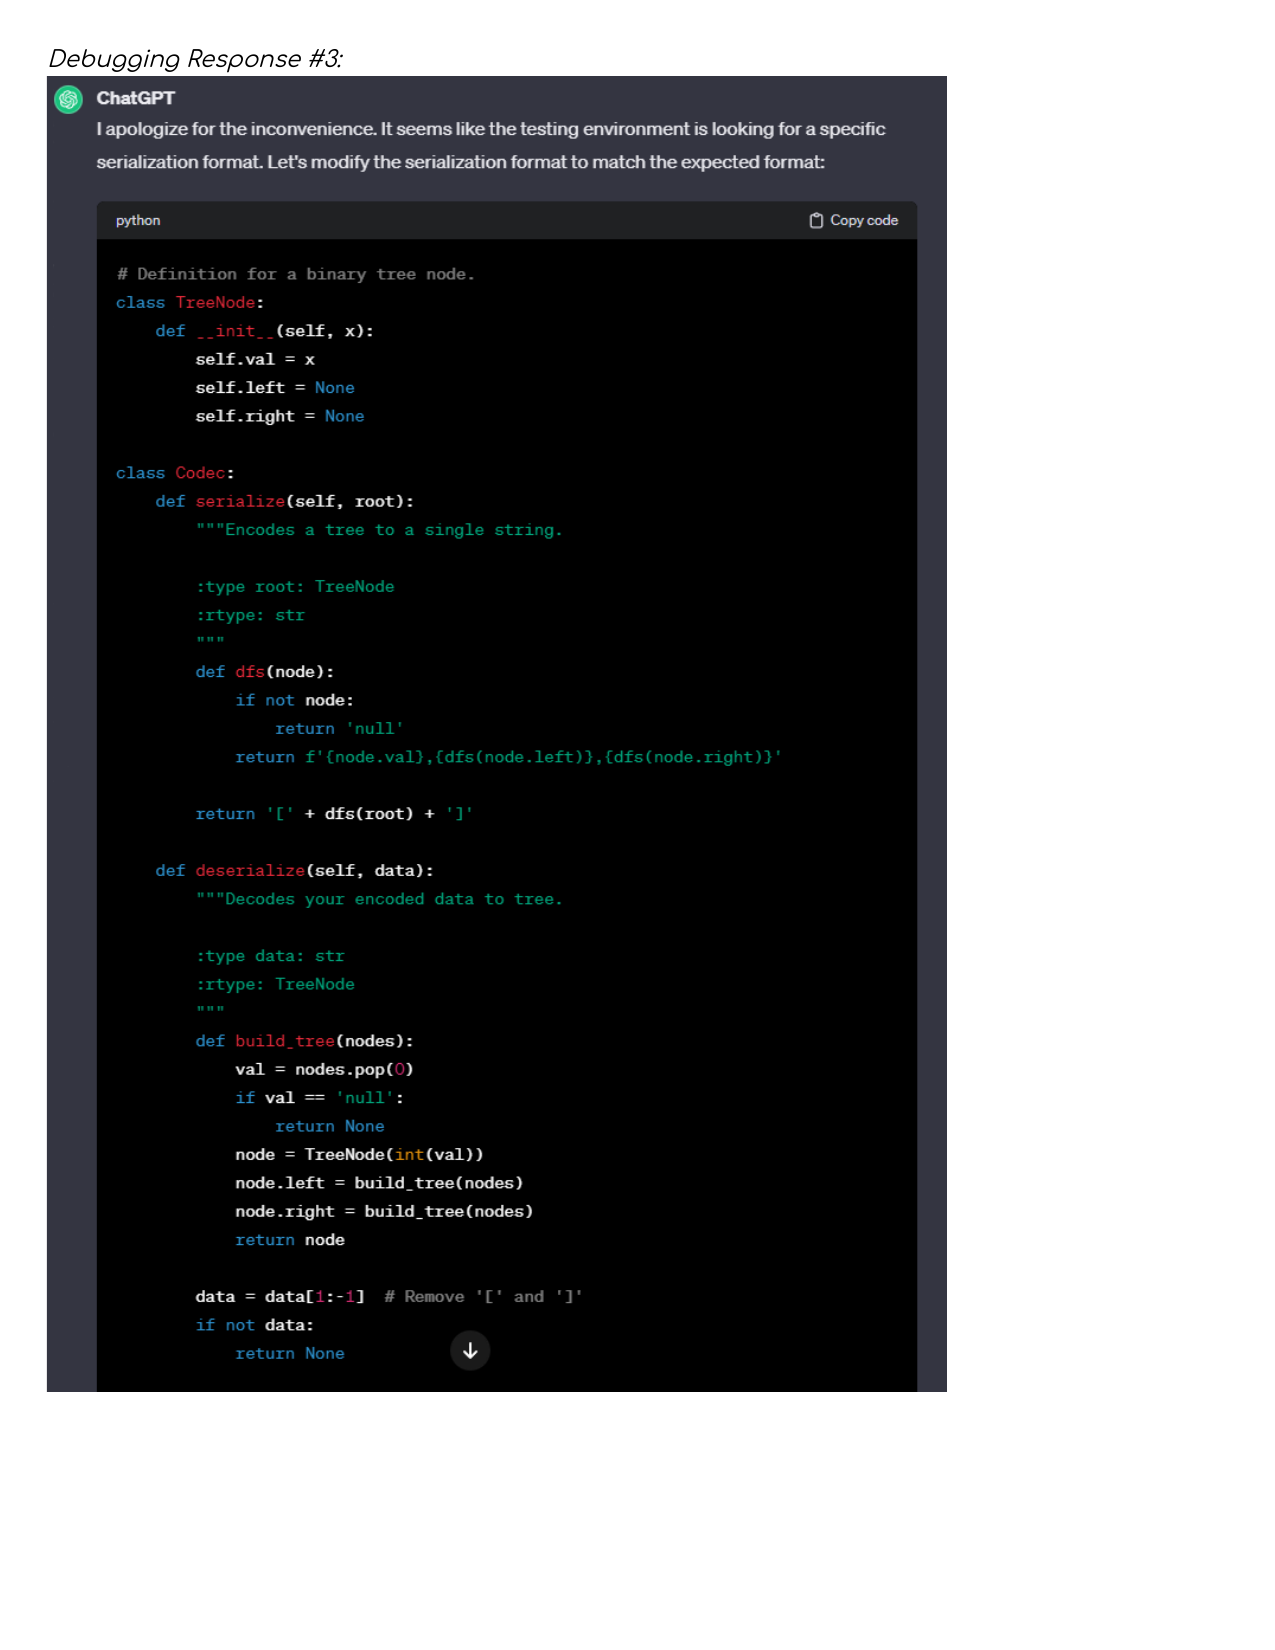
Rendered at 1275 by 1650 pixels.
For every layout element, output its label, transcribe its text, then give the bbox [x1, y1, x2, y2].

picture [46, 76, 947, 1392]
subtitle Debugging Response #3: [47, 47, 1209, 72]
